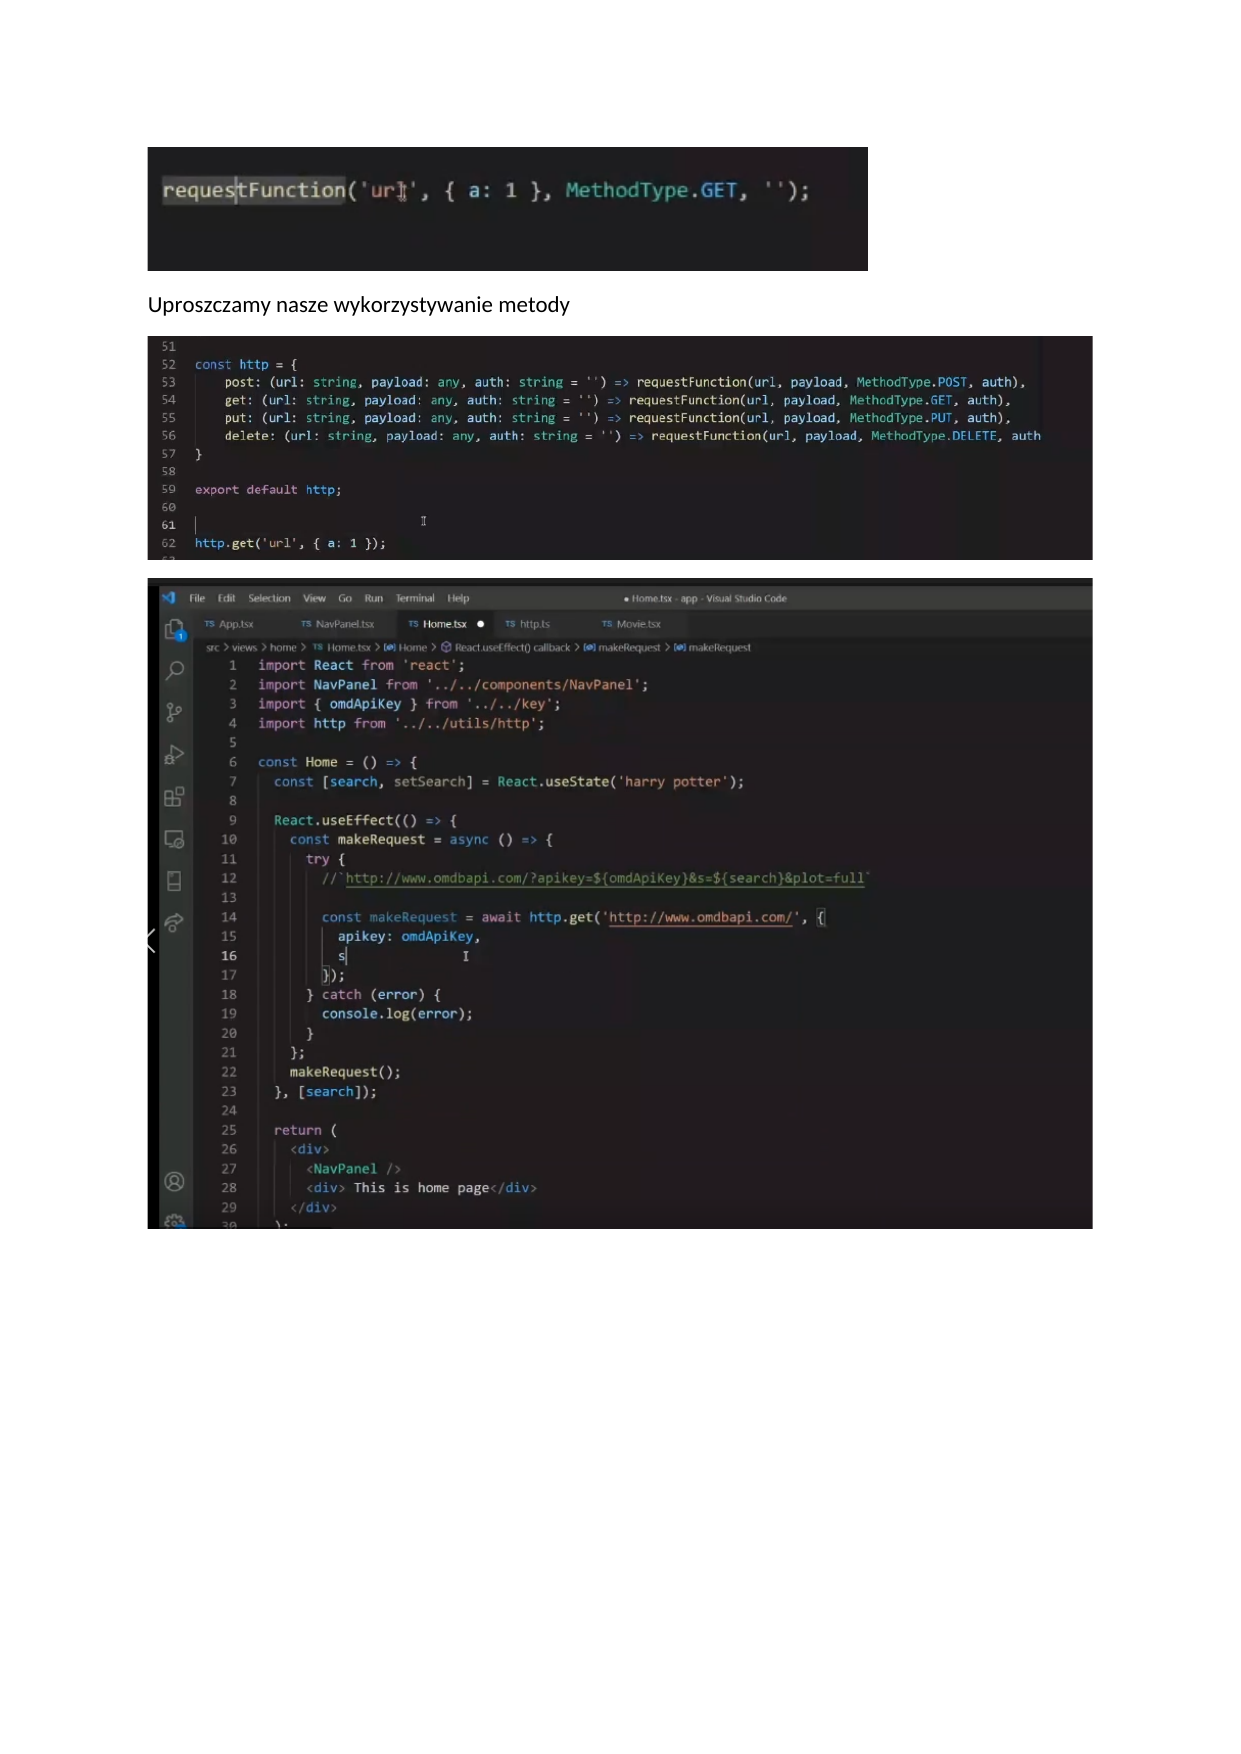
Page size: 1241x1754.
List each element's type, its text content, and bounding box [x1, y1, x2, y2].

picture [147, 578, 1093, 1229]
picture [147, 336, 1093, 560]
picture [147, 147, 868, 271]
text Uproszczamy nasze wykorzystywanie metody [148, 290, 1093, 318]
